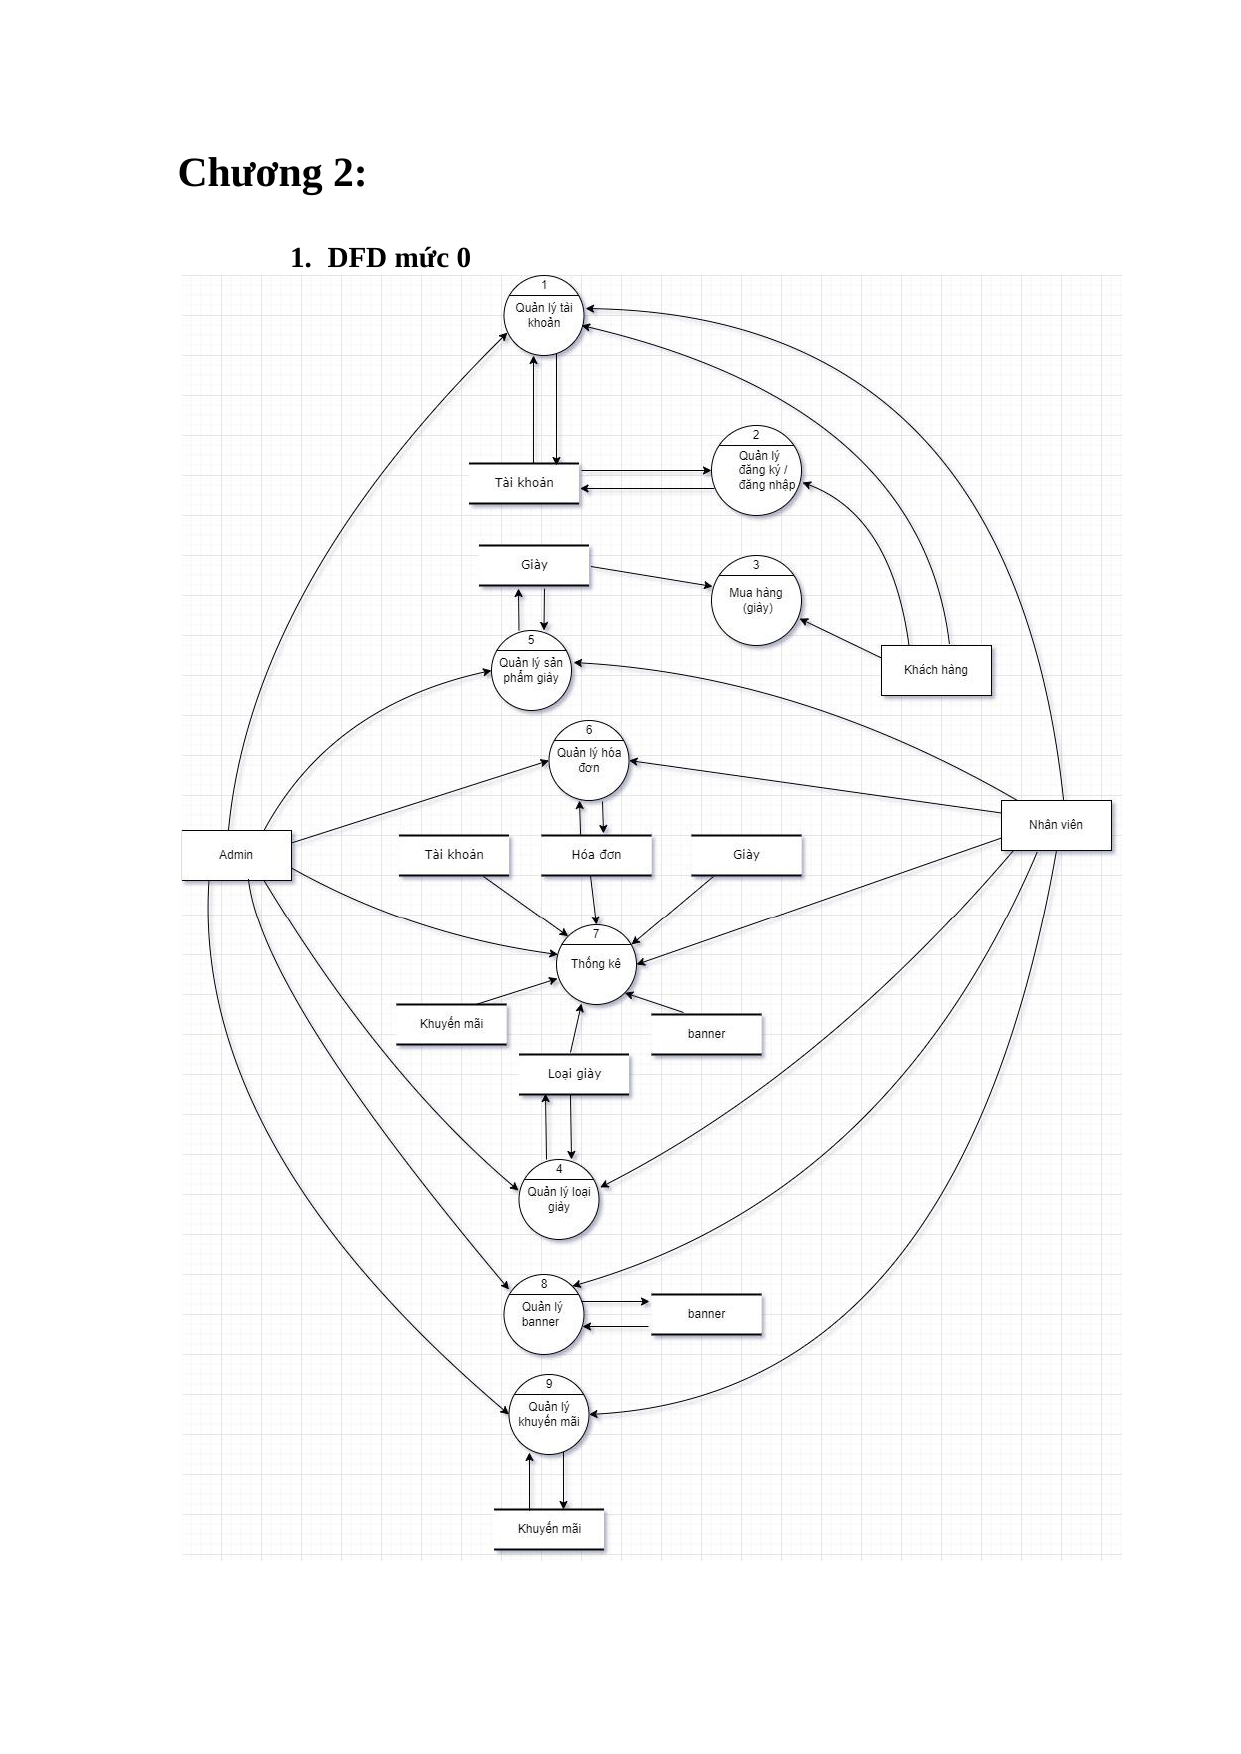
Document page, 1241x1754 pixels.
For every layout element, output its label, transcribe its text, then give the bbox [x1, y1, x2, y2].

picture [181, 275, 1123, 1561]
subtitle DFD mức 0 [290, 240, 1122, 274]
subtitle Chương 2: [177, 148, 1122, 196]
